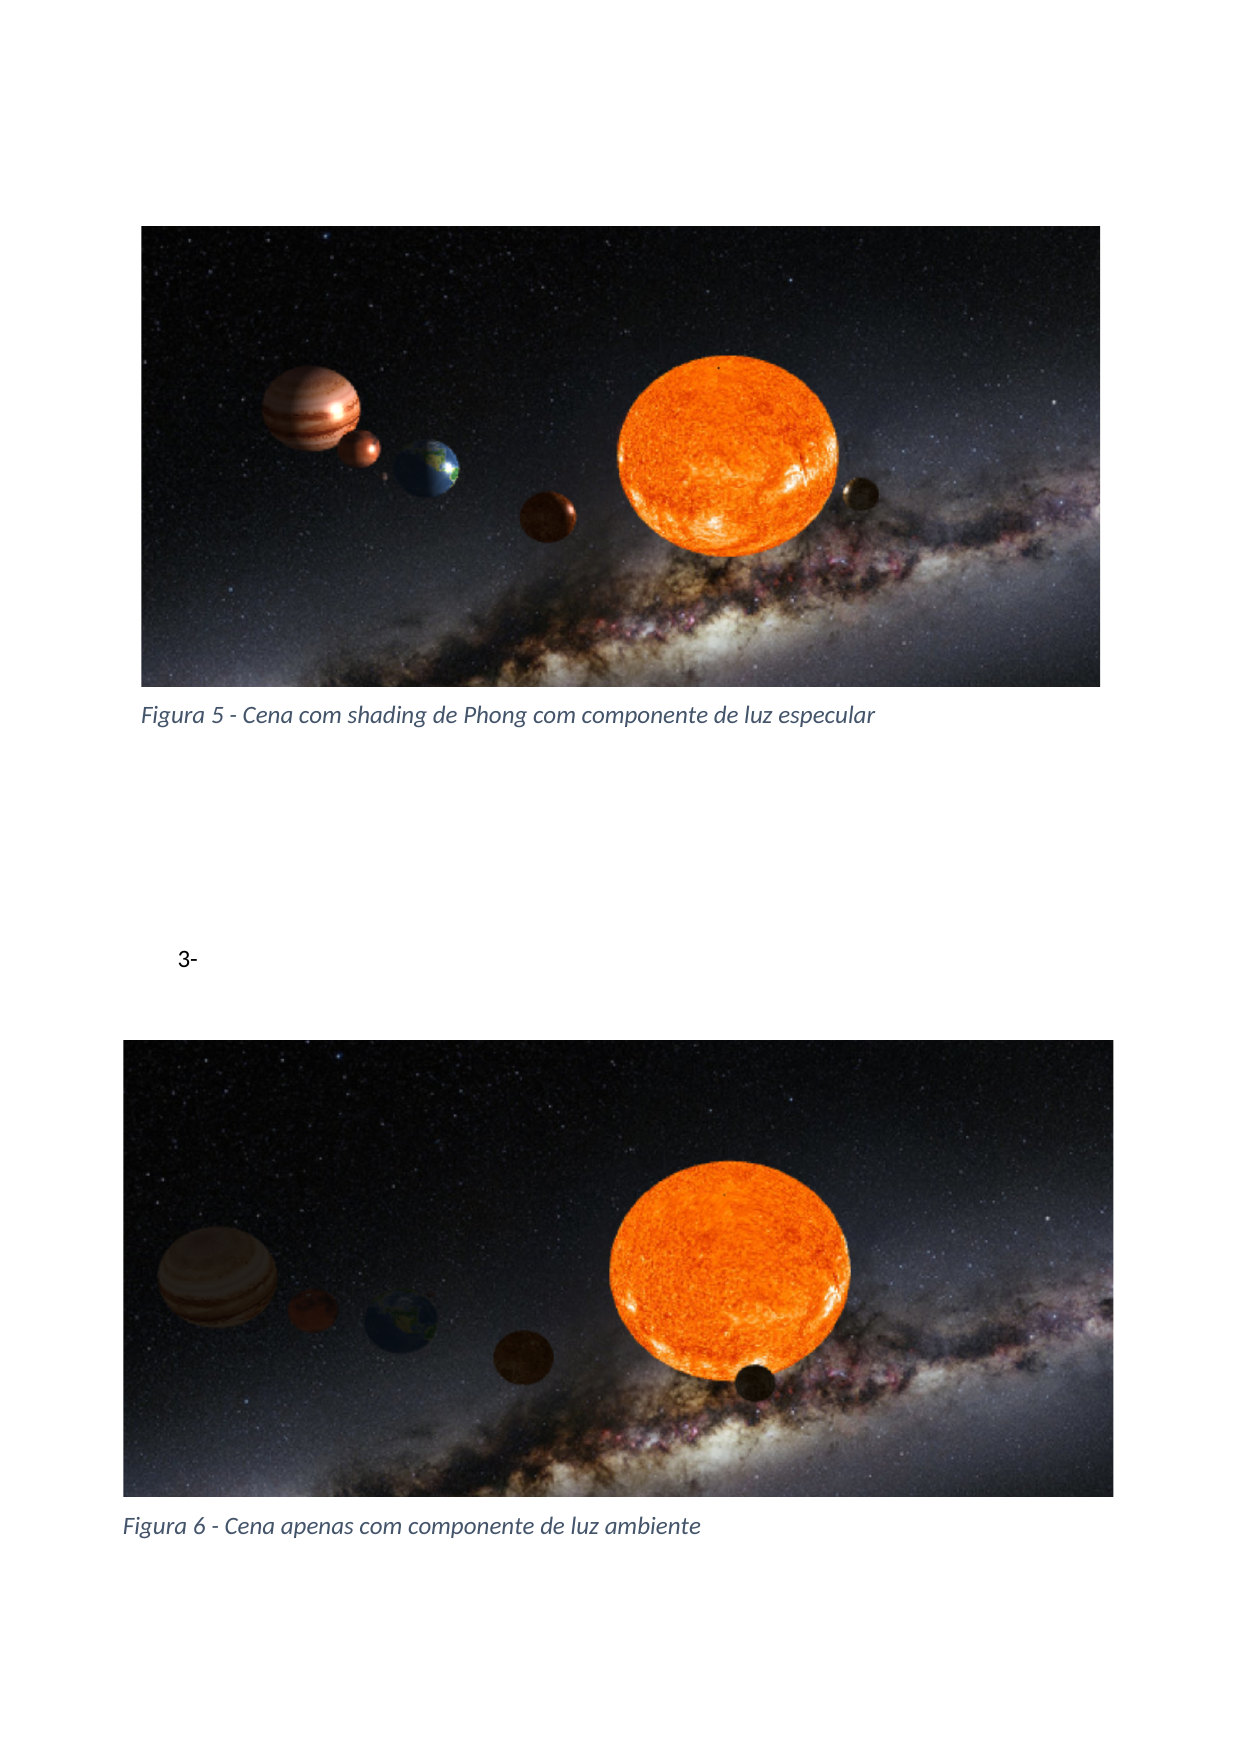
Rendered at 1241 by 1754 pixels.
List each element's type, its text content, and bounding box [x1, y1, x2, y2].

picture [140, 226, 1099, 686]
picture [122, 1040, 1112, 1497]
text 3- [177, 943, 1063, 974]
